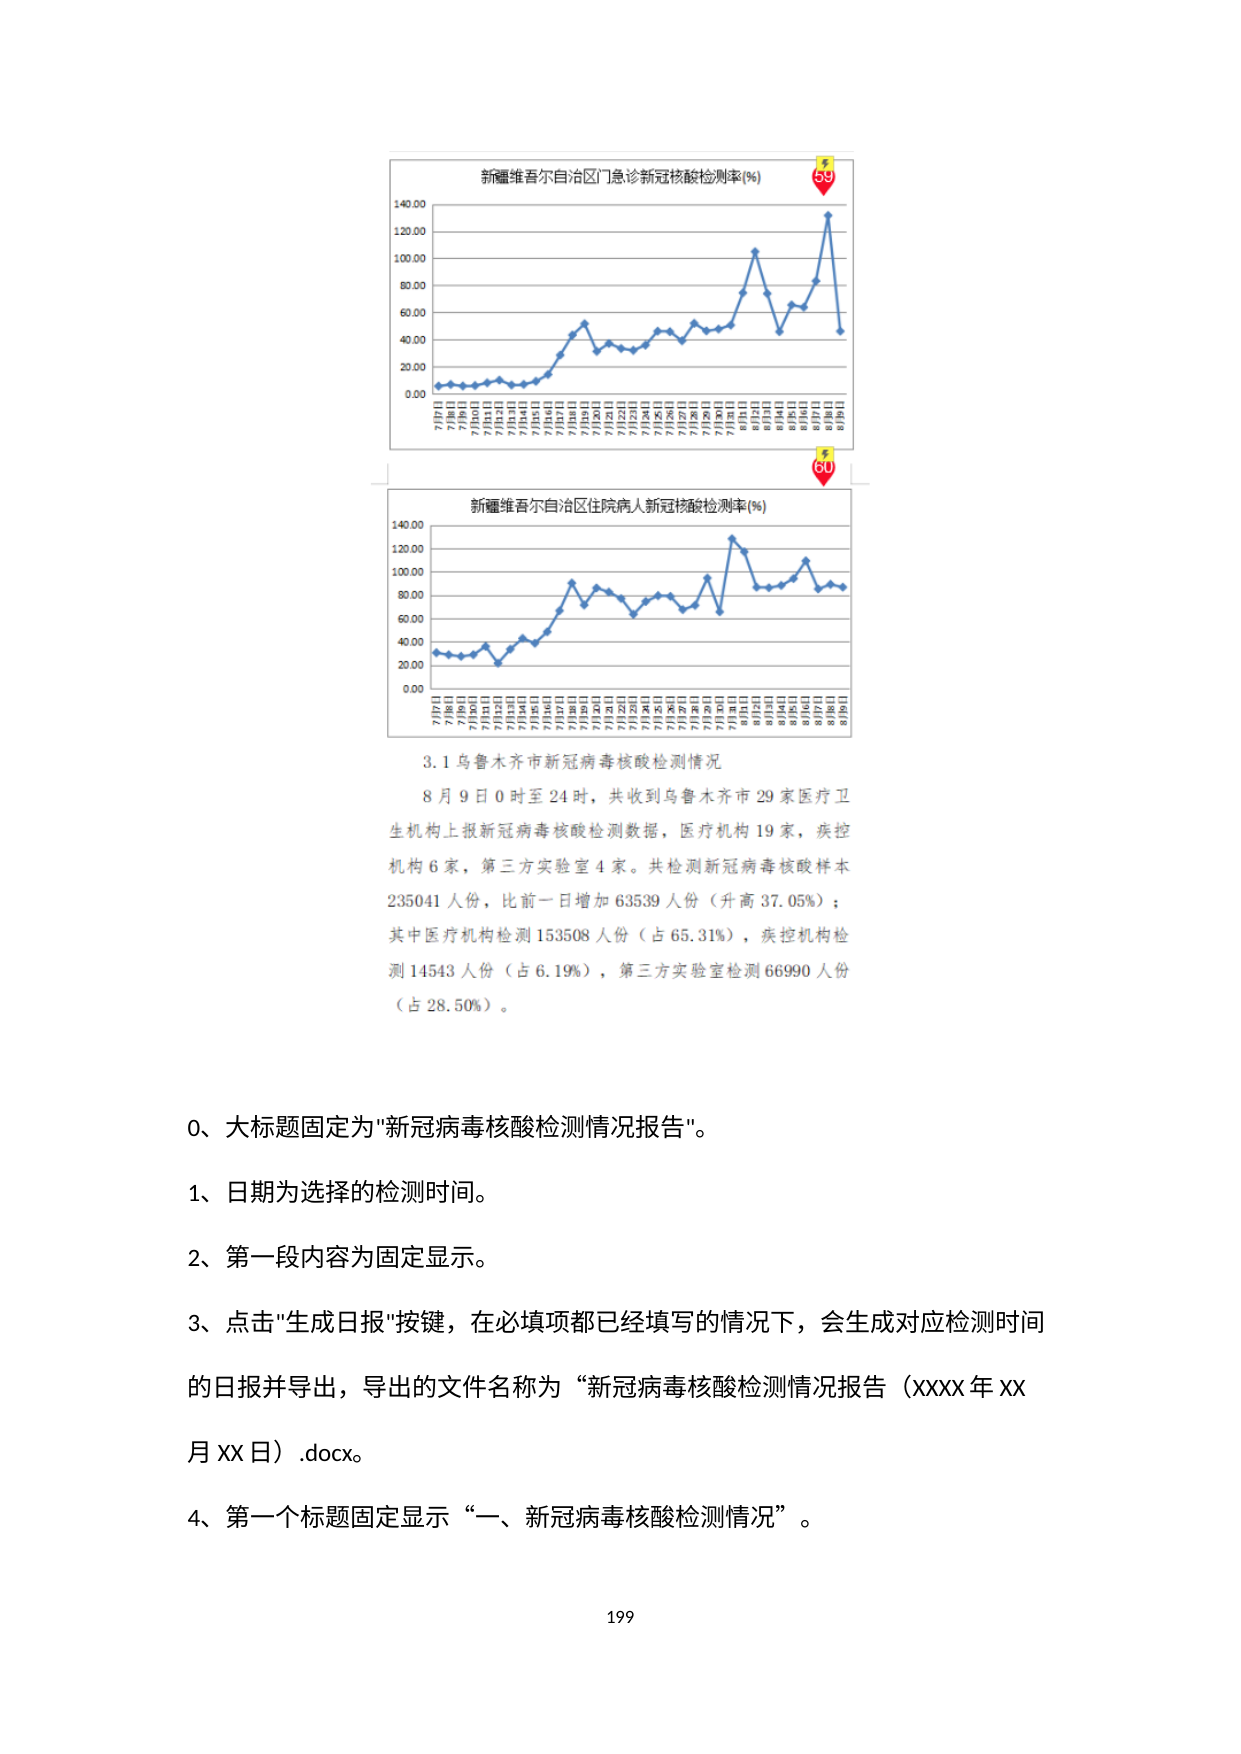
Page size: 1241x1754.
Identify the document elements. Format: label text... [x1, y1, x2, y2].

list 日期为选择的检测时间。 [187, 1158, 1053, 1223]
picture [370, 151, 870, 1040]
list 点击"生成日报"按键，在必填项都已经填写的情况下，会生成对应检测时间的日报并导出，导出的文件名称为“新冠病毒核酸检测情况报告（XXXX年XX月XX日）.docx。 [187, 1288, 1053, 1483]
list 大标题固定为"新冠病毒核酸检测情况报告"。 [187, 1093, 1053, 1158]
list 第一段内容为固定显示。 [187, 1223, 1053, 1288]
list 第一个标题固定显示“一、新冠病毒核酸检测情况”。 [187, 1483, 1053, 1548]
